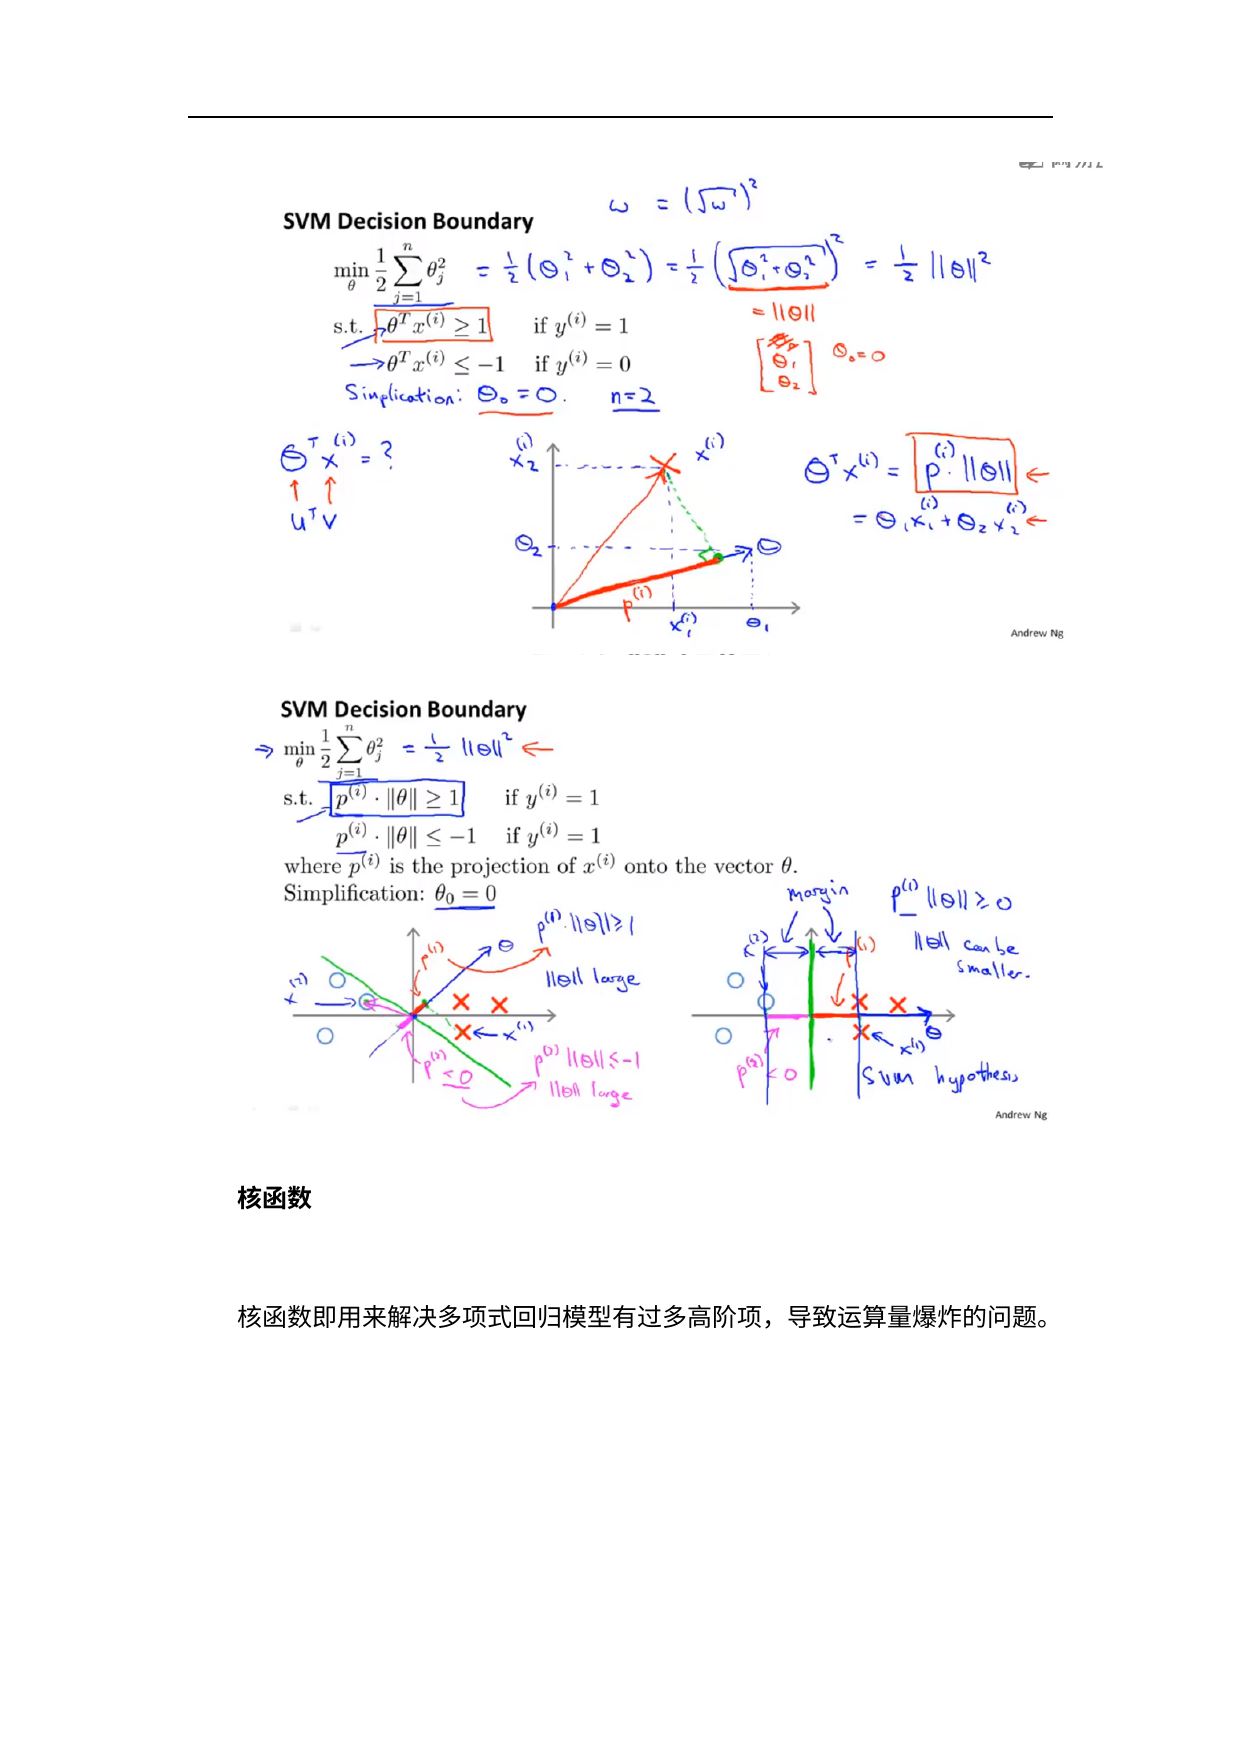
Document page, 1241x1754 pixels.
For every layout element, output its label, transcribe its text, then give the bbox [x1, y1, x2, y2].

picture [237, 162, 1103, 655]
picture [237, 682, 1103, 1126]
subtitle 核函数 [187, 1164, 1053, 1229]
text 核函数即用来解决多项式回归模型有过多高阶项，导致运算量爆炸的问题。 [187, 1283, 1053, 1348]
